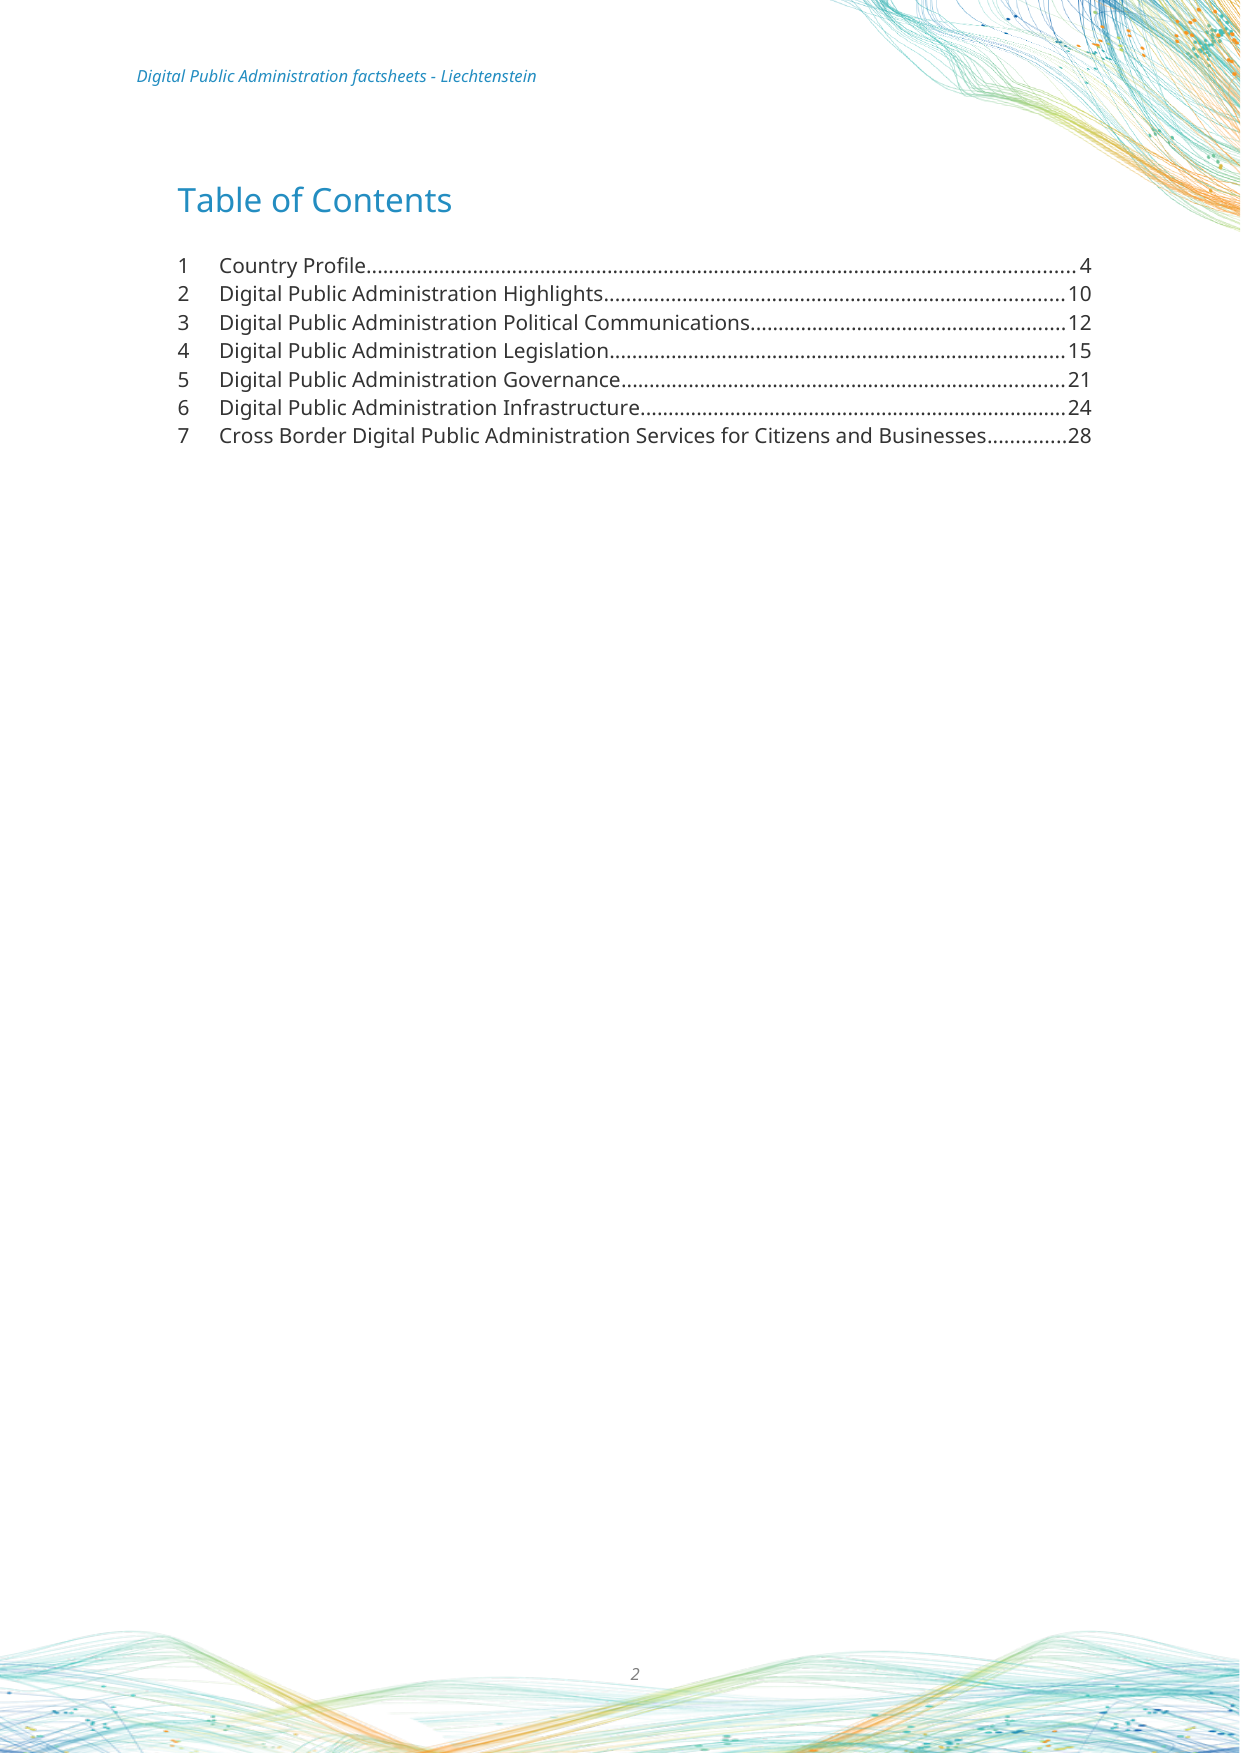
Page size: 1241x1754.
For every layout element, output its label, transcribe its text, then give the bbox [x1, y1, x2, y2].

text 3 Digital Public Administration Political Communications 12 [177, 308, 1092, 336]
text 7 Cross Border Digital Public Administration Services for Citizens and Businesses 28 [177, 422, 1092, 450]
picture [0, 1606, 1240, 1753]
text 4 Digital Public Administration Legislation 15 [177, 336, 1092, 365]
text 5 Digital Public Administration Governance 21 [177, 365, 1092, 393]
text 1 Country Profile 4 [177, 251, 1092, 279]
picture [817, 0, 1241, 250]
text 6 Digital Public Administration Infrastructure 24 [177, 393, 1092, 422]
text Table of Contents [177, 177, 1092, 223]
text 2 Digital Public Administration Highlights 10 [177, 279, 1092, 308]
